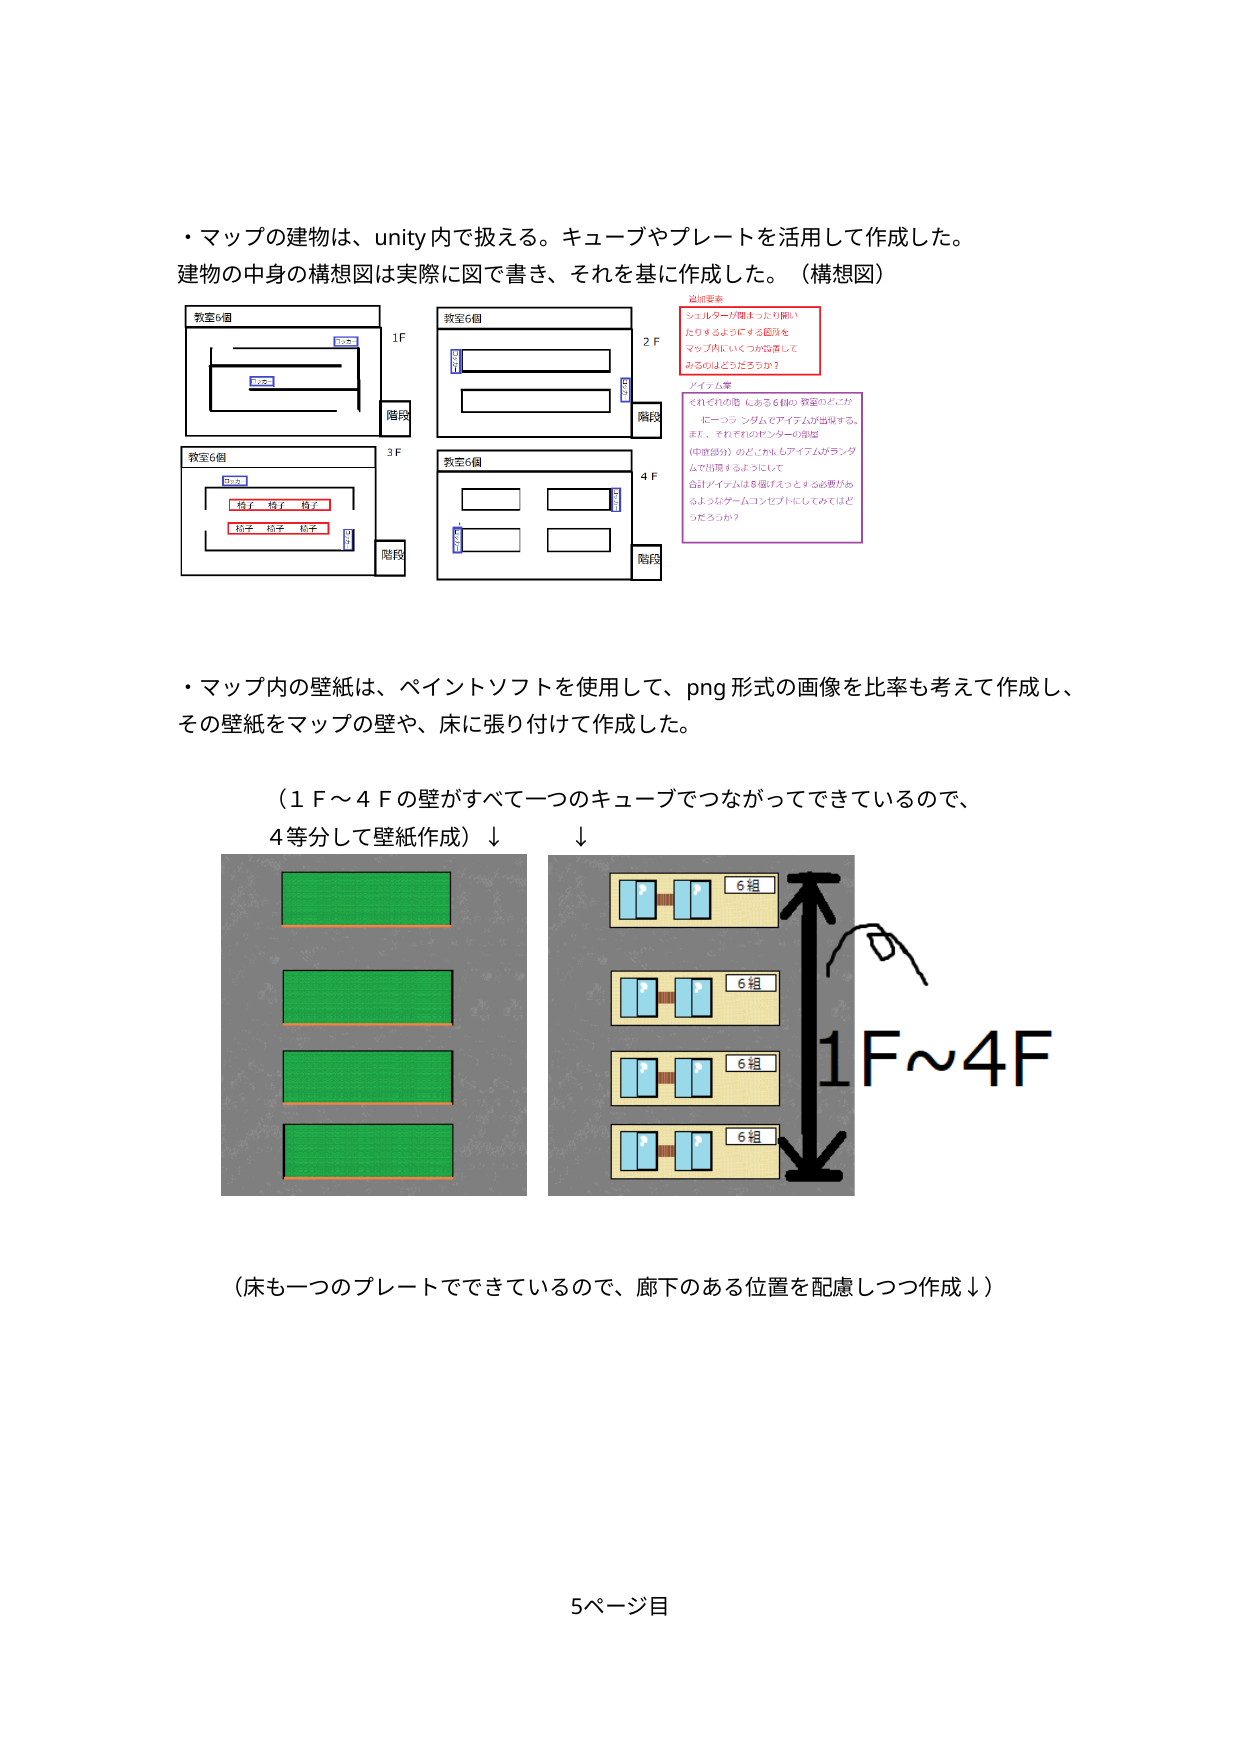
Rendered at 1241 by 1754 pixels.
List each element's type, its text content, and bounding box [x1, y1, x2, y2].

text ・マップ内の壁紙は、ペイントソフトを使用して、png形式の画像を比率も考えて作成し、その壁紙をマップの壁や、床に張り付けて作成した。 [177, 667, 1063, 742]
text ４等分して壁紙作成）↓ ↓ [265, 817, 1063, 854]
text 建物の中身の構想図は実際に図で書き、それを基に作成した。（構想図） [177, 254, 1063, 292]
picture [177, 291, 1037, 659]
picture [548, 855, 1055, 1196]
text （１Ｆ～４Ｆの壁がすべて一つのキューブでつながってできているので、 [265, 779, 1063, 817]
picture [221, 854, 527, 1196]
text ・マップの建物は、unity内で扱える。キューブやプレートを活用して作成した。 [177, 217, 1063, 254]
text （床も一つのプレートでできているので、廊下のある位置を配慮しつつ作成↓） [177, 1267, 1063, 1304]
